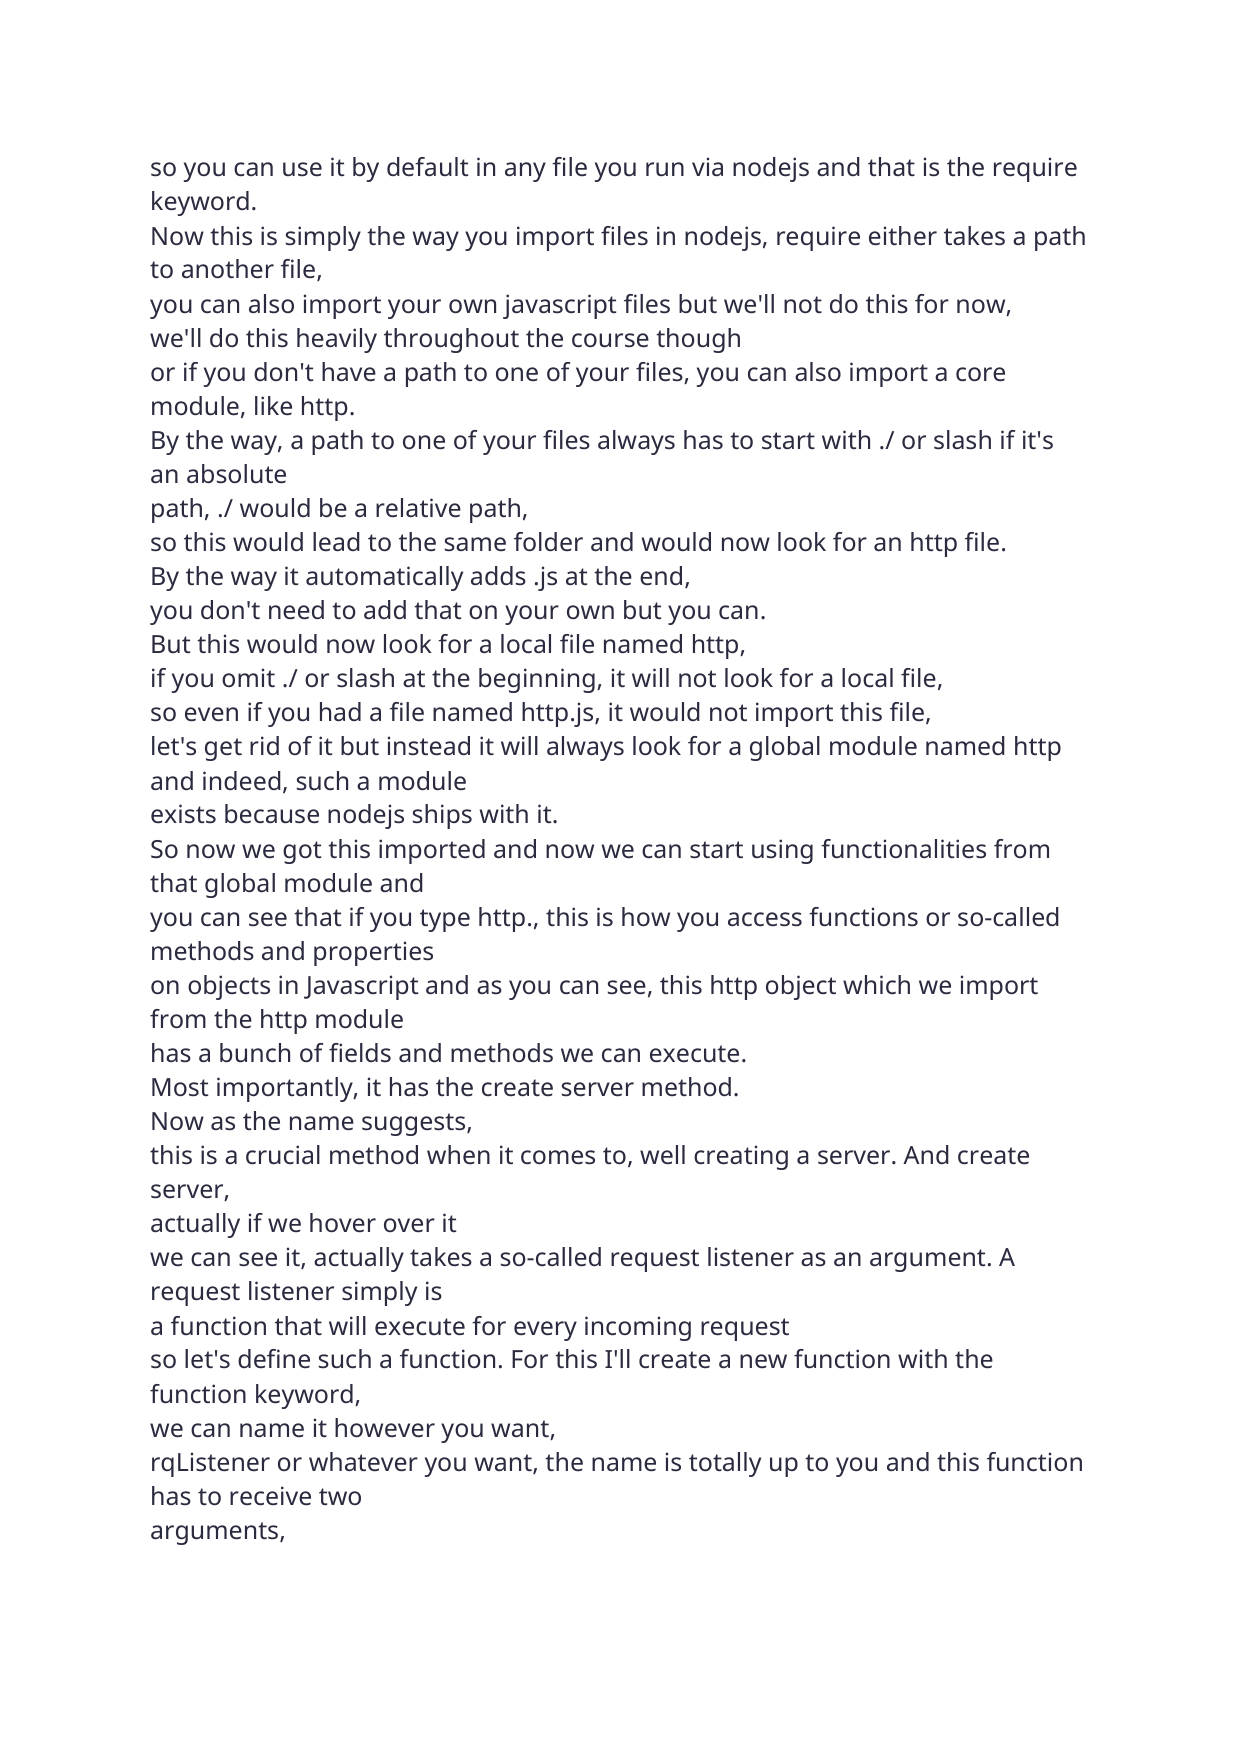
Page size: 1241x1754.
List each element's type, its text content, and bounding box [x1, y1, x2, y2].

text if you omit ./ or slash at the beginning, it will not look for a local file, [150, 661, 1090, 695]
text we'll do this heavily throughout the course though [150, 320, 1090, 354]
text on objects in Javascript and as you can see, this http object which we import from the http module [150, 967, 1090, 1036]
text But this would now look for a local file named http, [150, 627, 1090, 661]
text this is a crucial method when it comes to, well creating a server. And create server, [150, 1138, 1090, 1206]
text a function that will execute for every incoming request [150, 1308, 1090, 1342]
text has a bunch of fields and methods we can execute. [150, 1036, 1090, 1070]
text So now we got this imported and now we can start using functionalities from that global module and [150, 831, 1090, 899]
text so even if you had a file named http.js, it would not import this file, [150, 695, 1090, 729]
text we can name it however you want, [150, 1410, 1090, 1444]
text we can see it, actually takes a so-called request listener as an argument. A request listener simply is [150, 1240, 1090, 1308]
text you can see that if you type http., this is how you access functions or so-called methods and properties [150, 899, 1090, 967]
text so you can use it by default in any file you run via nodejs and that is the require keyword. [150, 150, 1090, 218]
text arguments, [150, 1512, 1090, 1547]
text path, ./ would be a relative path, [150, 491, 1090, 525]
text By the way it automatically adds .js at the end, [150, 559, 1090, 593]
text so this would lead to the same folder and would now look for an http file. [150, 525, 1090, 559]
text let's get rid of it but instead it will always look for a global module named http and indeed, such a module [150, 729, 1090, 797]
text so let's define such a function. For this I'll create a new function with the function keyword, [150, 1342, 1090, 1410]
text you don't need to add that on your own but you can. [150, 593, 1090, 627]
text rqListener or whatever you want, the name is totally up to you and this function has to receive two [150, 1444, 1090, 1512]
text you can also import your own javascript files but we'll not do this for now, [150, 286, 1090, 320]
text or if you don't have a path to one of your files, you can also import a core module, like http. [150, 354, 1090, 422]
text exists because nodejs ships with it. [150, 797, 1090, 831]
text actually if we hover over it [150, 1206, 1090, 1240]
text Most importantly, it has the create server method. [150, 1070, 1090, 1104]
text Now this is simply the way you import files in nodejs, require either takes a path to another file, [150, 218, 1090, 286]
text By the way, a path to one of your files always has to start with ./ or slash if it's an absolute [150, 422, 1090, 491]
text Now as the name suggests, [150, 1104, 1090, 1138]
